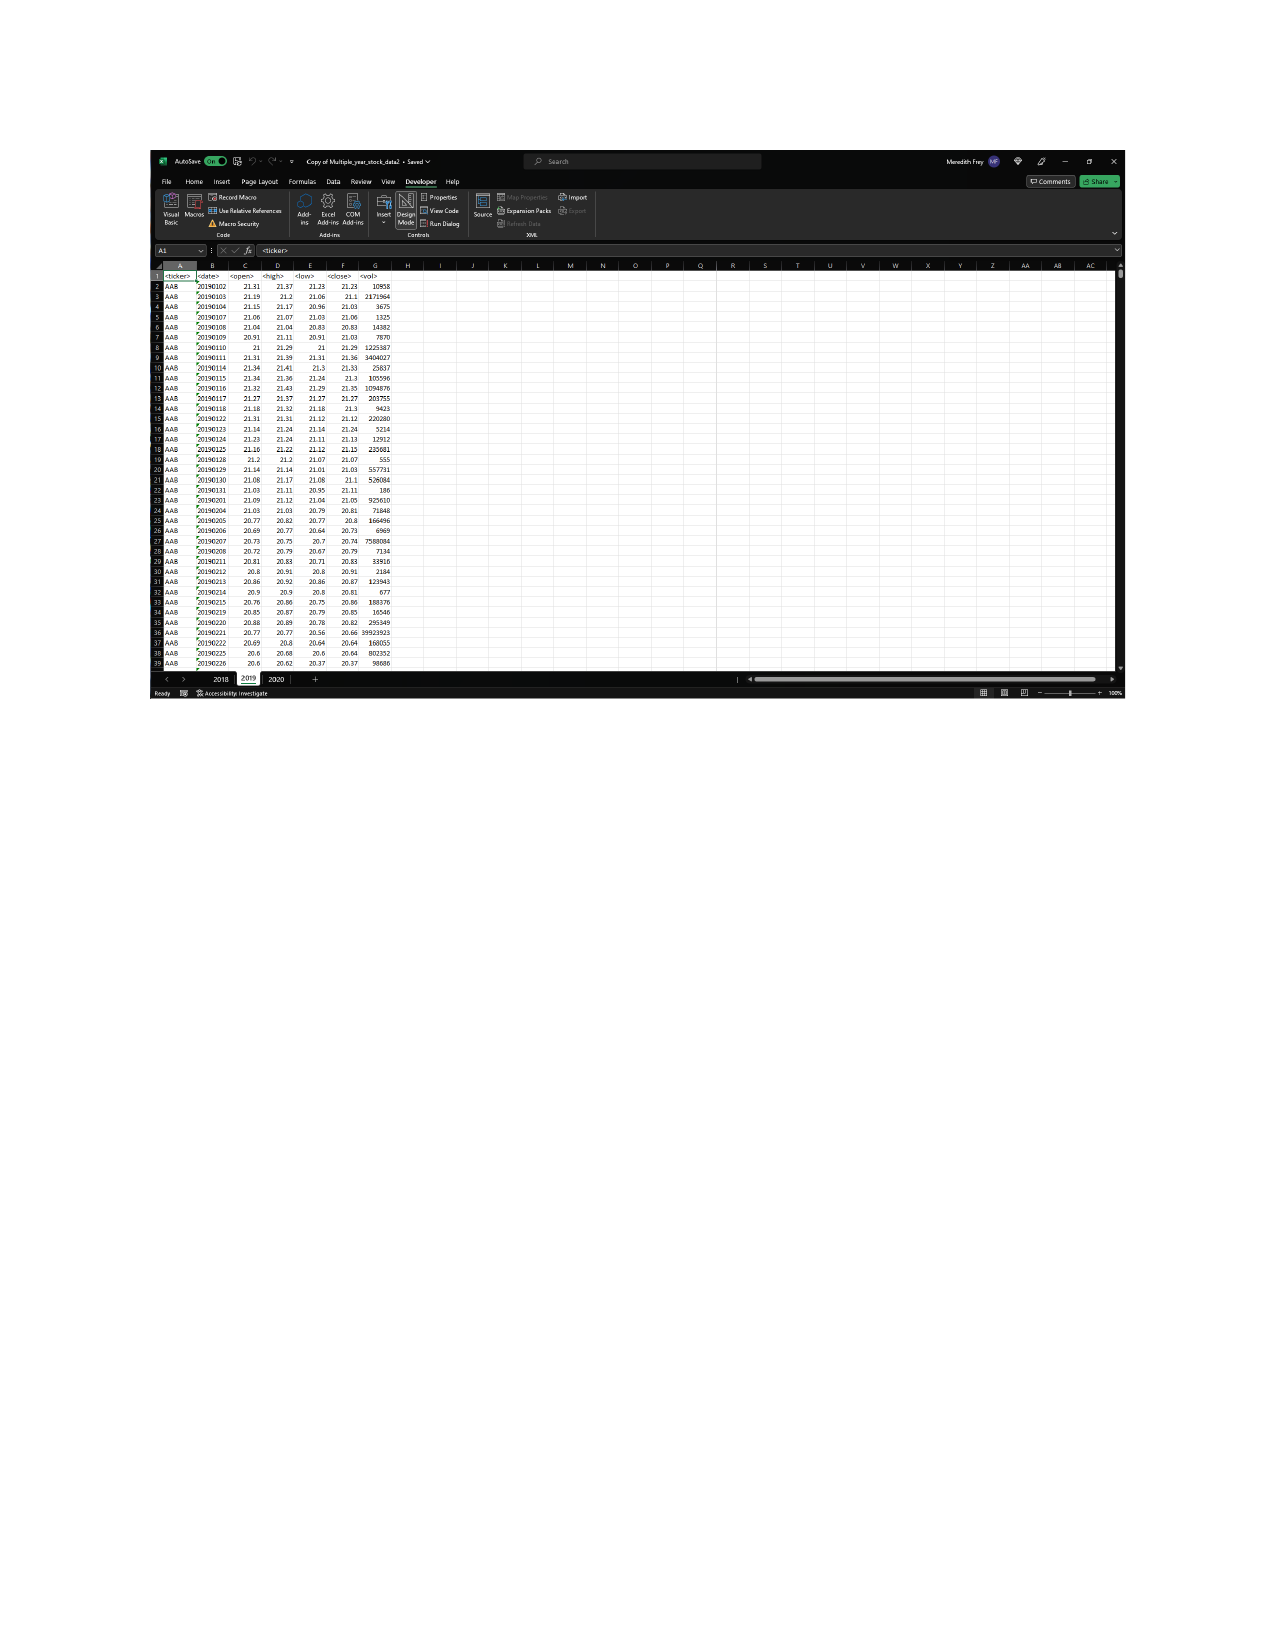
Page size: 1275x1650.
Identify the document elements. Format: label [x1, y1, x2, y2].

picture [150, 150, 1125, 699]
